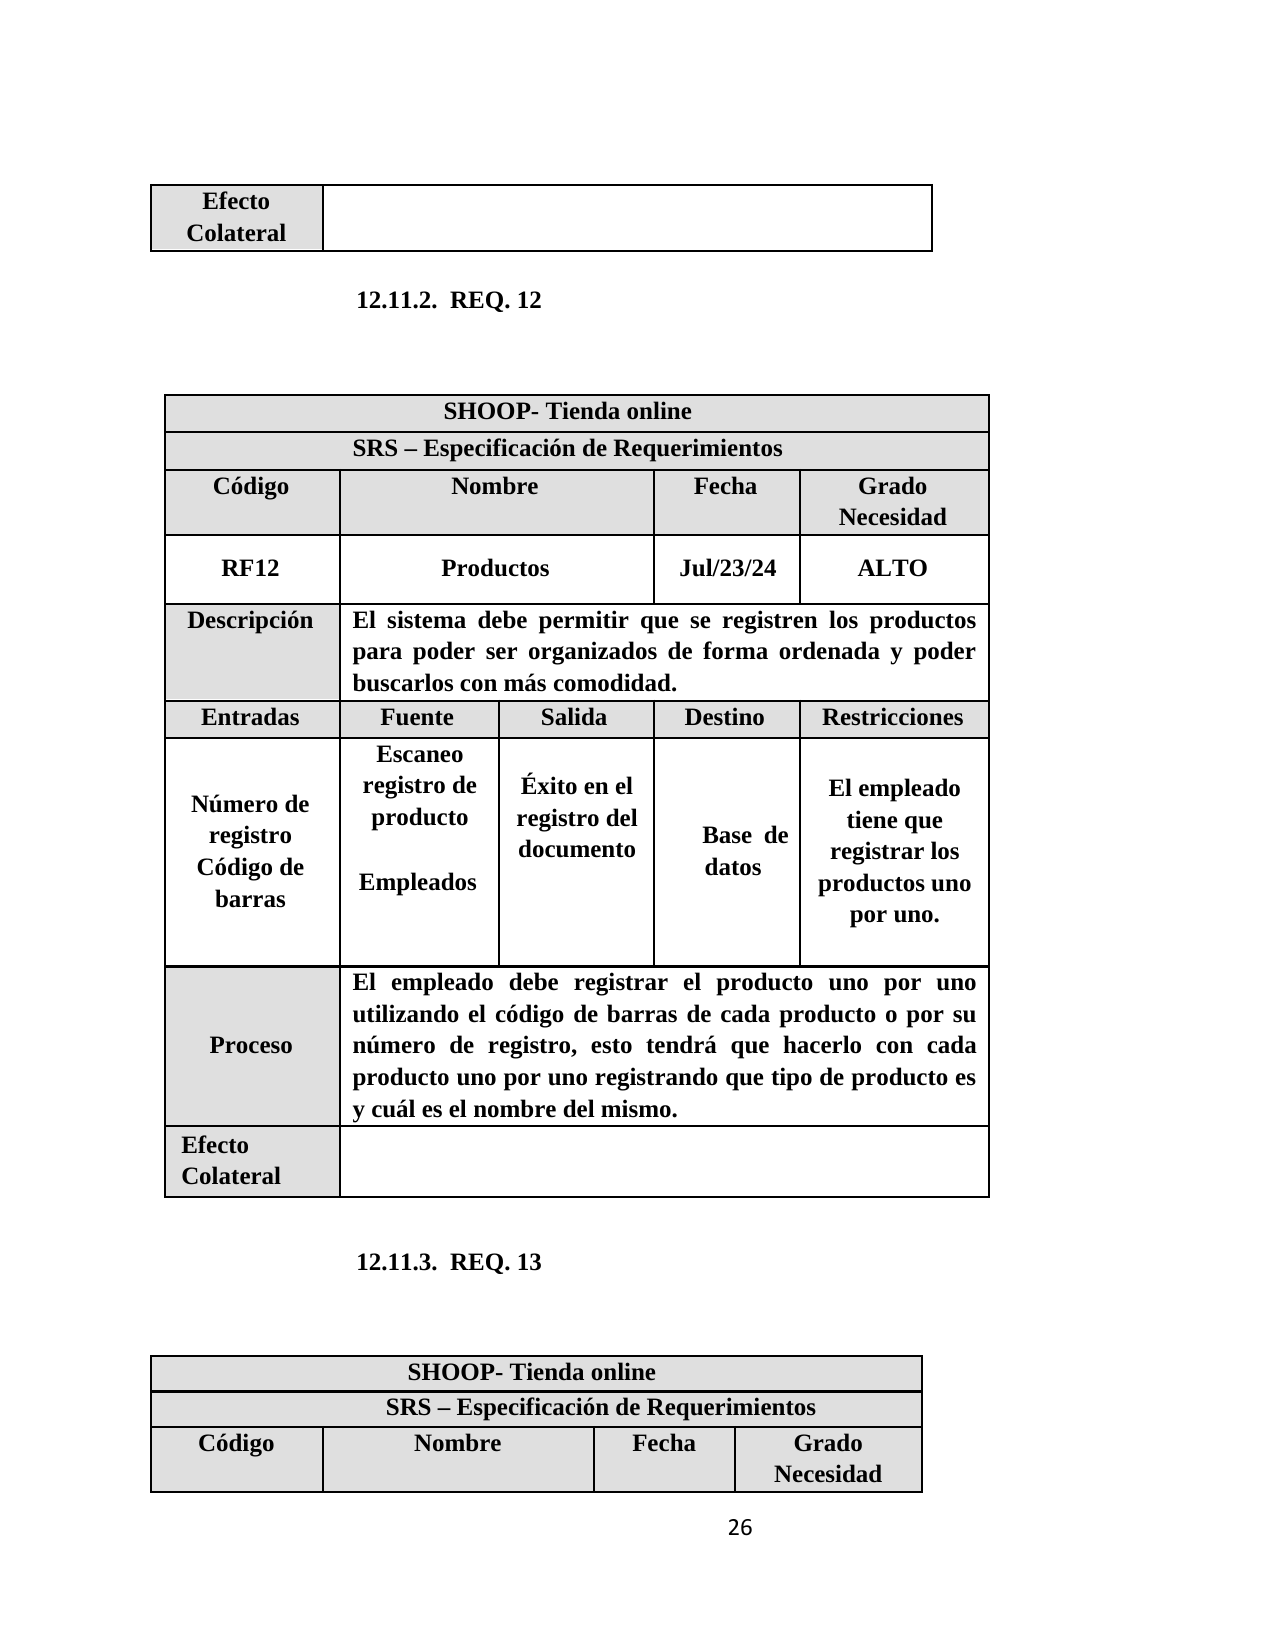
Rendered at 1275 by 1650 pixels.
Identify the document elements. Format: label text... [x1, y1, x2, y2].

table_cell Destino [655, 702, 799, 737]
table_cell [166, 433, 340, 469]
table_header SHOOP- Tienda online [323, 1357, 921, 1390]
table_cell Grado Necesidad [801, 471, 988, 534]
table_cell Éxito en el registro del documento [500, 739, 653, 965]
subtitle REQ. 13 [356, 1247, 1125, 1276]
table_cell SRS – Especificación de Requerimientos [340, 433, 988, 469]
table_cell Código [166, 471, 339, 534]
table_cell [324, 186, 931, 249]
table_cell Entradas [166, 702, 339, 737]
table_cell RF12 [166, 536, 339, 603]
table_cell Grado Necesidad [736, 1428, 921, 1491]
table_cell Descripción [166, 605, 339, 699]
table_cell Salida [500, 702, 653, 737]
table_cell [152, 1393, 323, 1426]
table_cell SRS – Especificación de Requerimientos [323, 1393, 921, 1426]
table_cell El empleado debe registrar el producto uno por uno utilizando el código de barras de cada producto o por su número de registro, esto tendrá que hacerlo con cada producto uno por uno registrando que tipo de producto es y cuál es el nombre del mismo. [341, 968, 988, 1125]
table_cell Jul/23/24 [655, 536, 799, 603]
table_header [152, 1357, 323, 1390]
table_cell Efecto Colateral [166, 1127, 339, 1196]
table_cell Fuente [341, 702, 498, 737]
subtitle REQ. 12 [356, 286, 1125, 314]
table_cell Productos [341, 536, 653, 603]
table_cell El empleado tiene que registrar los productos uno por uno. [801, 739, 988, 965]
table_cell Base de datos [655, 739, 799, 965]
table_cell Código [152, 1428, 322, 1491]
table_cell Efecto Colateral [152, 186, 322, 249]
table_cell Fecha [655, 471, 799, 534]
table_cell El sistema debe permitir que se registren los productos para poder ser organizados de forma ordenada y poder buscarlos con más comodidad. [341, 605, 988, 699]
table_cell Nombre [324, 1428, 593, 1491]
table_header [166, 396, 340, 431]
table_cell Nombre [341, 471, 653, 534]
table_cell Escaneo registro de producto Empleados [341, 739, 498, 965]
table_cell Proceso [166, 968, 339, 1125]
table_cell [341, 1127, 988, 1196]
table_cell Restricciones [801, 702, 988, 737]
table_header SHOOP- Tienda online [340, 396, 988, 431]
table_cell ALTO [801, 536, 988, 603]
table_cell Número de registro Código de barras [166, 739, 339, 965]
table_cell Fecha [595, 1428, 734, 1491]
